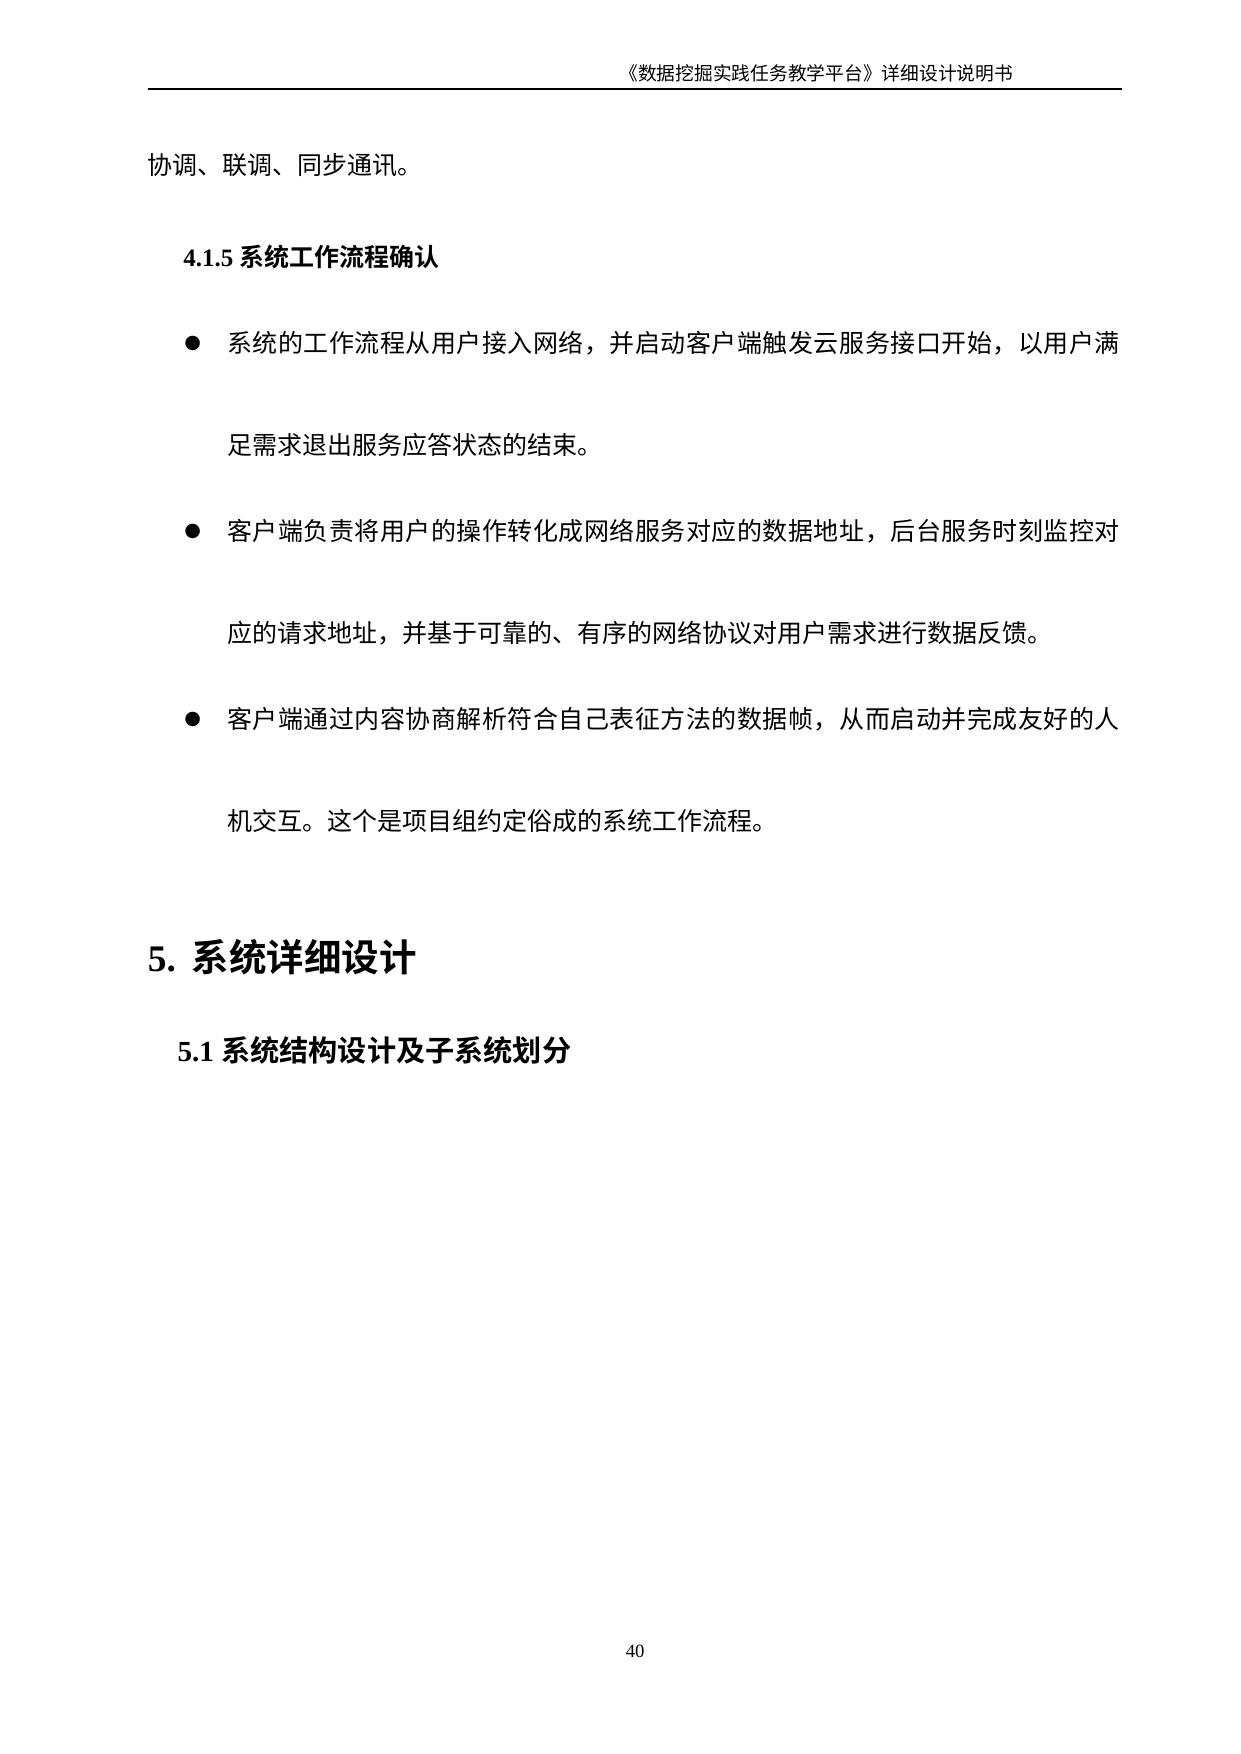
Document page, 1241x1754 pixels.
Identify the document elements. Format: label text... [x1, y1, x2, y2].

subtitle 系统结构设计及子系统划分 [177, 1014, 1122, 1082]
list 客户端负责将用户的操作转化成网络服务对应的数据地址，后台服务时刻监控对应的请求地址，并基于可靠的、有序的网络协议对用户需求进行数据反馈。 [183, 496, 1122, 666]
subtitle 系统详细设计 [148, 922, 1122, 989]
list 系统的工作流程从用户接入网络，并启动客户端触发云服务接口开始，以用户满足需求退出服务应答状态的结束。 [183, 308, 1122, 478]
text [148, 130, 1122, 198]
list 客户端通过内容协商解析符合自己表征方法的数据帧，从而启动并完成友好的人机交互。这个是项目组约定俗成的系统工作流程。 [183, 684, 1122, 853]
subtitle 系统工作流程确认 [183, 221, 1122, 289]
